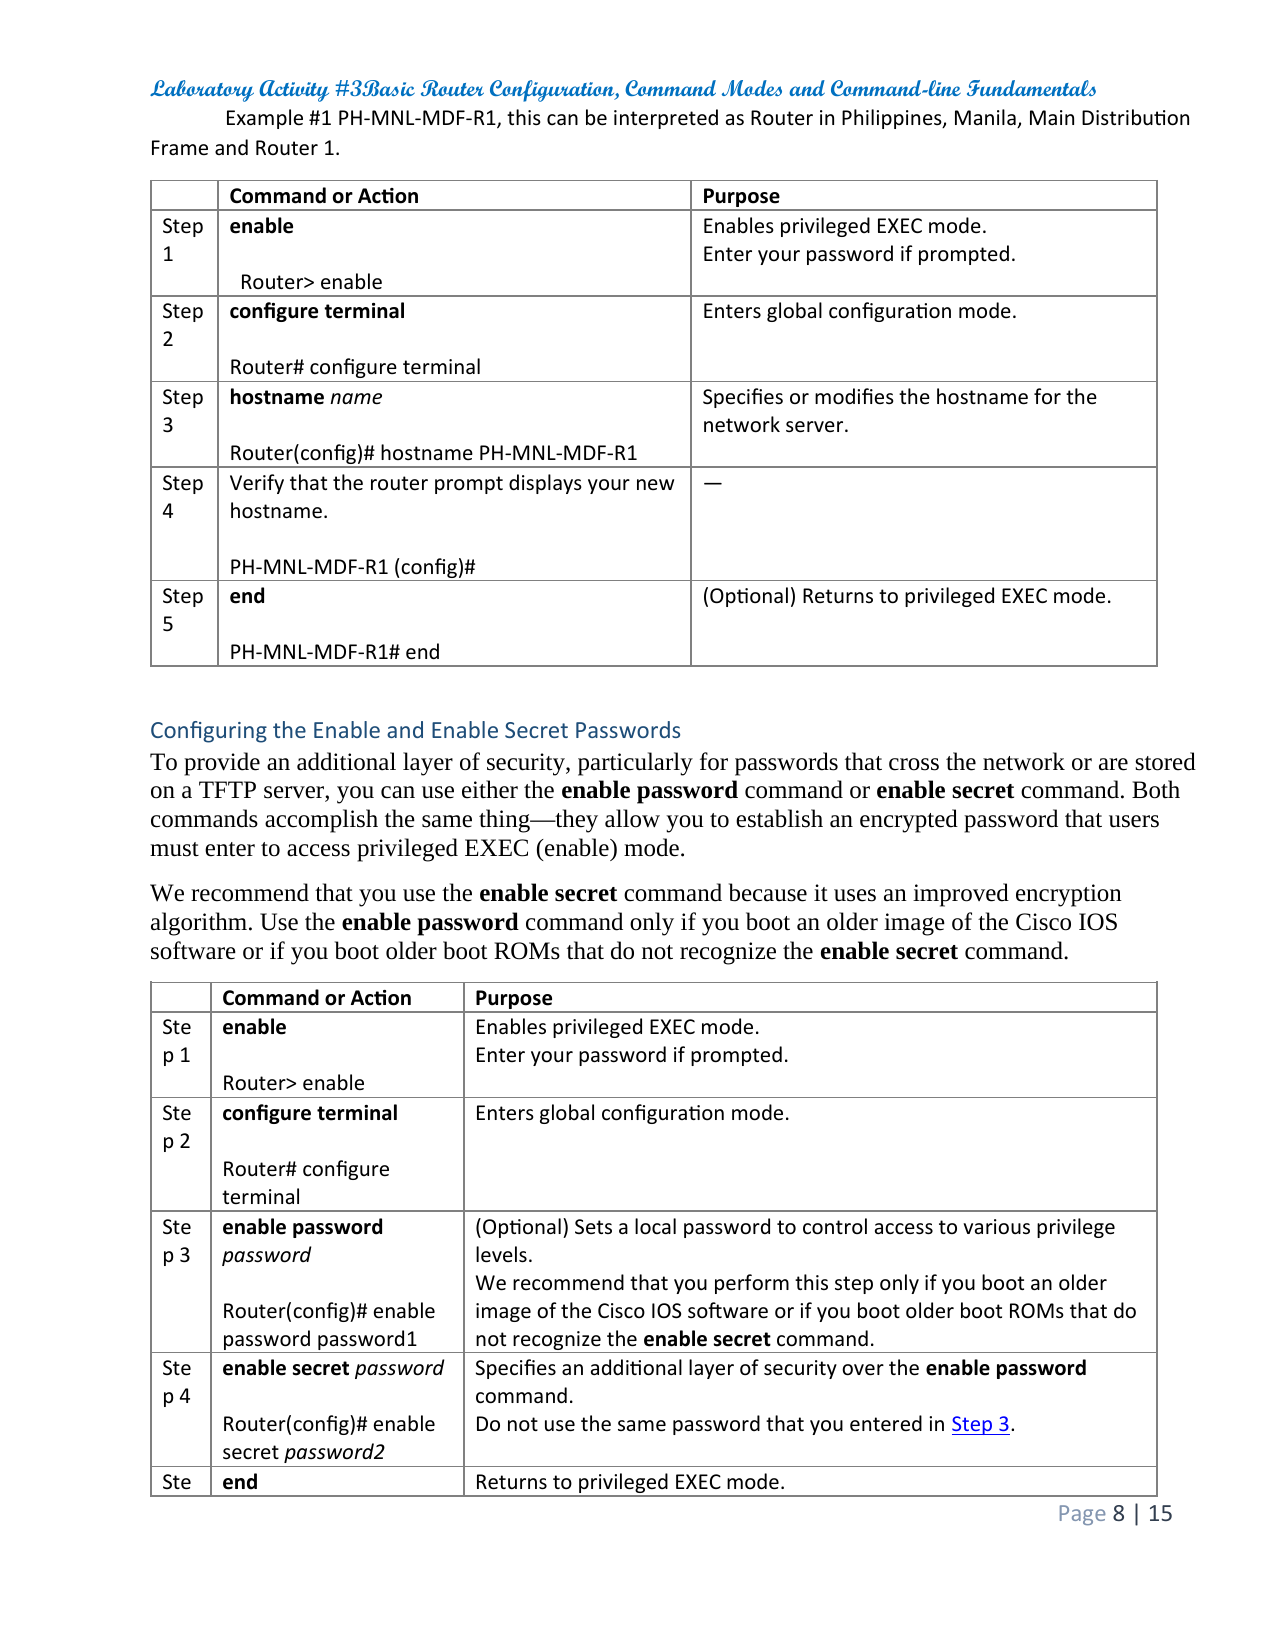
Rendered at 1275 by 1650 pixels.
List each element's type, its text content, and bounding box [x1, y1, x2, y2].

table_cell Step 5 [152, 1467, 210, 1495]
table_cell configure terminal Router# configure terminal [219, 297, 690, 381]
table_cell Step 2 [152, 297, 217, 381]
table_cell — [692, 468, 1156, 580]
table_cell enable password password Router(config)# enable password password1 [212, 1212, 463, 1352]
table_header Purpose [465, 983, 1156, 1011]
table_cell Step 2 [152, 1098, 210, 1210]
text We recommend that you use the enable secret command because it uses an improved encryption algorithm. Use the enable password command only if you boot an older image of the Cisco IOS software or if you boot older boot ROMs that do not recognize the enable secret command. [150, 878, 1200, 965]
table_cell Enables privileged EXEC mode. Enter your password if prompted. [692, 211, 1156, 295]
table_cell Enters global configuration mode. [465, 1098, 1156, 1210]
subtitle Configuring the Enable and Enable Secret Passwords [150, 714, 1200, 744]
table_cell enable Router> enable [219, 211, 690, 295]
table_cell Step 1 [152, 211, 217, 295]
table_cell Step 4 [152, 1353, 210, 1466]
table_cell Enters global configuration mode. [692, 297, 1156, 381]
table_header Command or Action [212, 983, 463, 1011]
table_header [152, 983, 210, 1011]
text Example #1 PH-MNL-MDF-R1, this can be interpreted as Router in Philippines, Manila, Main Distribution Frame and Router 1. [150, 103, 1200, 161]
table_cell Step 3 [152, 382, 217, 466]
table_cell (Optional) Sets a local password to control access to various privilege levels. We recommend that you perform this step only if you boot an older image of the Cisco IOS software or if you boot older boot ROMs that do not recognize the enable secret command. [465, 1212, 1156, 1352]
table_cell Step 1 [152, 1013, 210, 1097]
table_cell end PH-MNL-MDF-R1# end [219, 581, 690, 665]
table_cell Verify that the router prompt displays your new hostname. PH-MNL-MDF-R1 (config)# [219, 468, 690, 580]
table_cell Specifies an additional layer of security over the enable password command. Do not use the same password that you entered in Step 3. [465, 1353, 1156, 1466]
table_cell Specifies or modifies the hostname for the network server. [692, 382, 1156, 466]
table_cell enable secret password Router(config)# enable secret password2 [212, 1353, 463, 1466]
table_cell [212, 1467, 463, 1495]
table_cell Step 5 [152, 581, 217, 665]
table_cell enable Router> enable [212, 1013, 463, 1097]
table_cell Step 4 [152, 468, 217, 580]
table_cell configure terminal Router# configure terminal [212, 1098, 463, 1210]
table_cell Enables privileged EXEC mode. Enter your password if prompted. [465, 1013, 1156, 1097]
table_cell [465, 1467, 1156, 1495]
table_cell (Optional) Returns to privileged EXEC mode. [692, 581, 1156, 665]
table_header Purpose [692, 181, 1156, 209]
table_cell hostname name Router(config)# hostname PH-MNL-MDF-R1 [219, 382, 690, 466]
text To provide an additional layer of security, particularly for passwords that cross the network or are stored on a TFTP server, you can use either the enable password command or enable secret command. Both commands accomplish the same thing—they allow you to establish an encrypted password that users must enter to access privileged EXEC (enable) mode. [150, 747, 1200, 862]
table_header [152, 181, 217, 209]
table_cell Step 3 [152, 1212, 210, 1352]
table_header Command or Action [219, 181, 690, 209]
